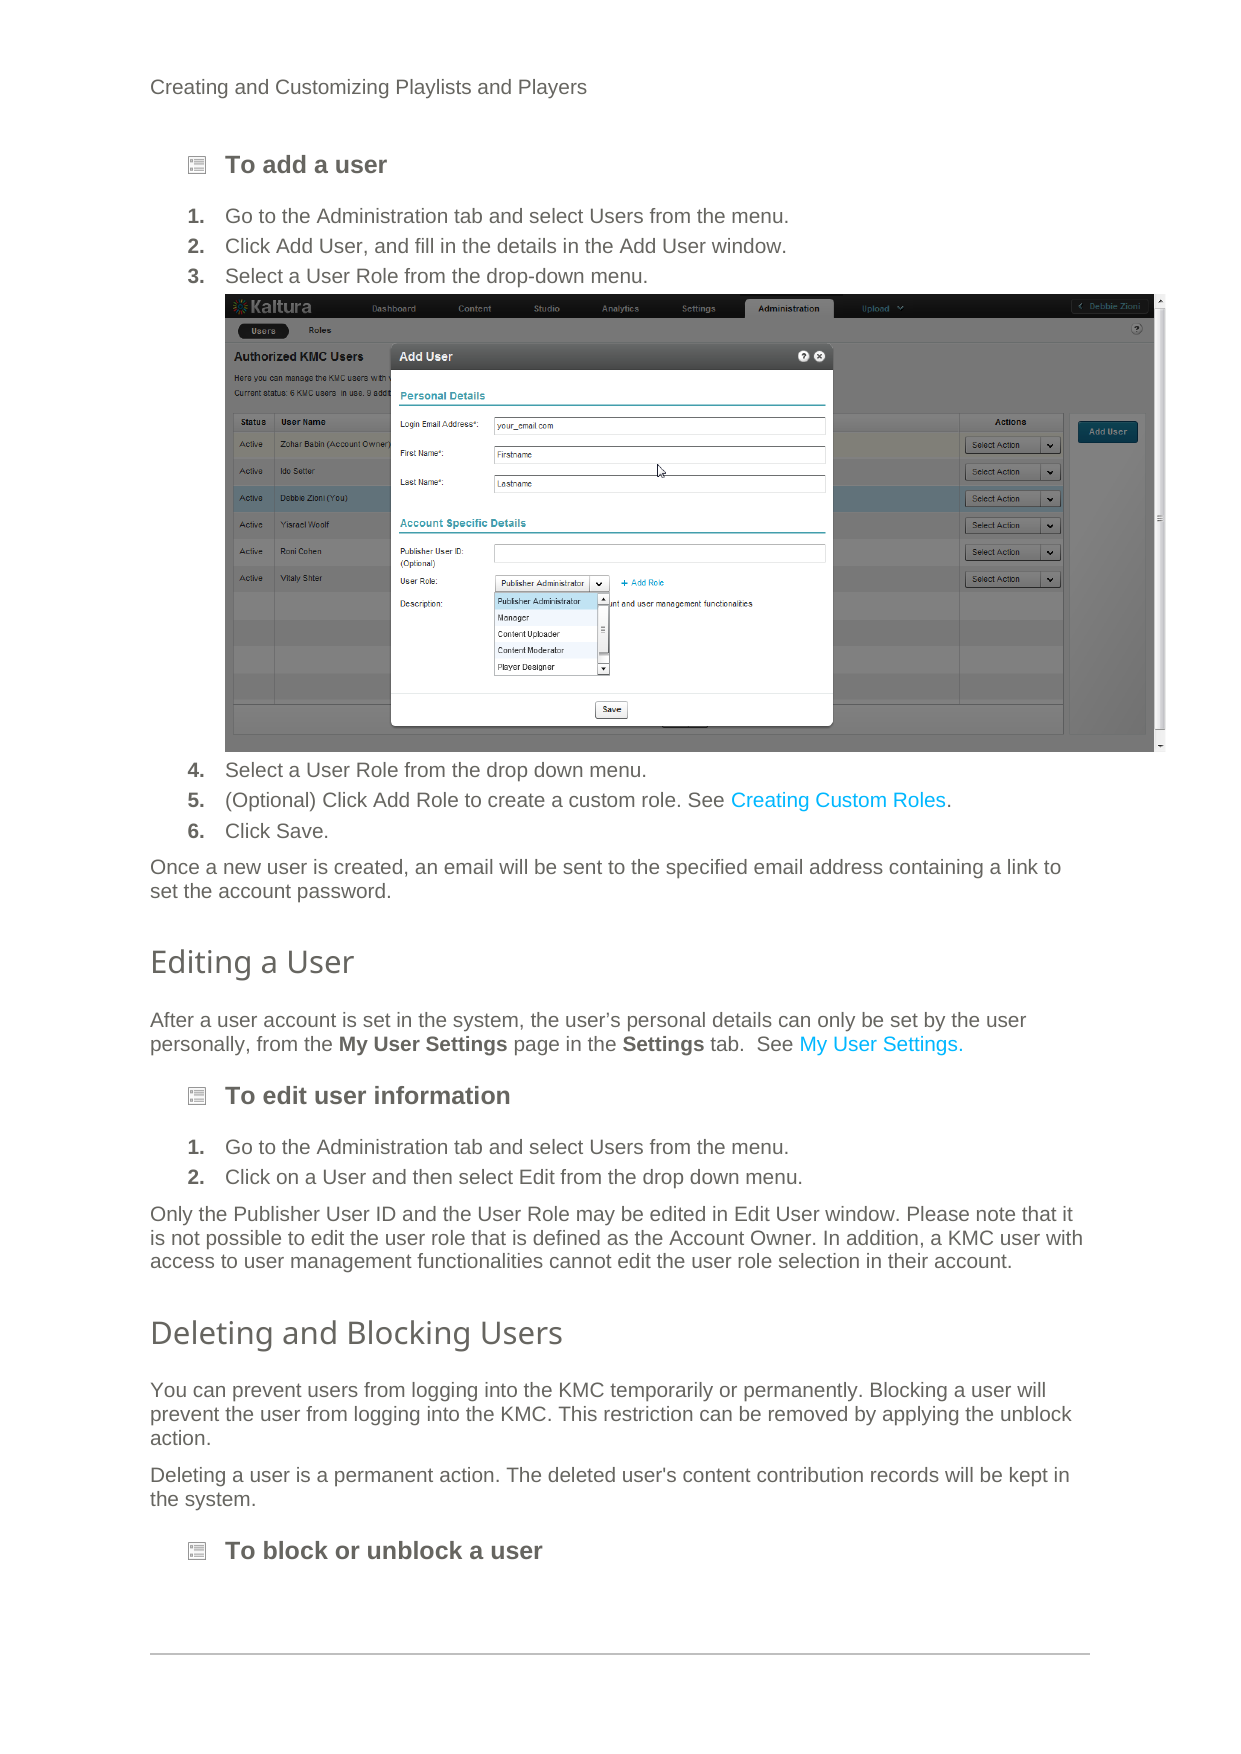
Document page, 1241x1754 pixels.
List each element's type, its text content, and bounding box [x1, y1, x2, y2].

list Select a User Role from the drop down menu. [187, 758, 1090, 782]
text To edit user information [187, 1081, 1090, 1110]
list Go to the Administration tab and select Users from the menu. [187, 1135, 1090, 1159]
text Only the Publisher User ID and the User Role may be edited in Edit User window. Please note that it is not possible to edit the user role that is defined as the Account Owner. In addition, a KMC user with access to user management functionalities cannot edit the user role selection in their account. [150, 1201, 1090, 1273]
subtitle Editing a User [150, 940, 1090, 983]
text Once a new user is created, an email will be sent to the specified email address containing a link to set the account password. [150, 855, 1090, 903]
text To add a user [187, 150, 1090, 179]
text After a user account is set in the system, the user’s personal details can only be set by the user personally, from the My User Settings page in the Settings tab. See My User Settings. [150, 1008, 1090, 1056]
list Click Save. [187, 818, 1090, 842]
list Select a User Role from the drop-down menu. [187, 264, 1090, 288]
picture [188, 1087, 207, 1105]
text Deleting a user is a permanent action. The deleted user's content contribution records will be kept in the system. [150, 1463, 1090, 1511]
list Click Add User, and fill in the details in the Add User window. [187, 234, 1090, 258]
picture [188, 1542, 207, 1560]
subtitle Deleting and Blocking Users [150, 1311, 1090, 1353]
picture [225, 294, 1166, 752]
list Click on a User and then select Edit from the drop down menu. [187, 1165, 1090, 1189]
list Go to the Administration tab and select Users from the menu. [187, 204, 1090, 228]
text You can prevent users from logging into the KMC temporarily or permanently. Blocking a user will prevent the user from logging into the KMC. This restriction can be removed by applying the unblock action. [150, 1378, 1090, 1450]
text To block or unblock a user [187, 1536, 1090, 1564]
list (Optional) Click Add Role to create a custom role. See Creating Custom Roles. [187, 788, 1090, 812]
picture [188, 156, 207, 174]
